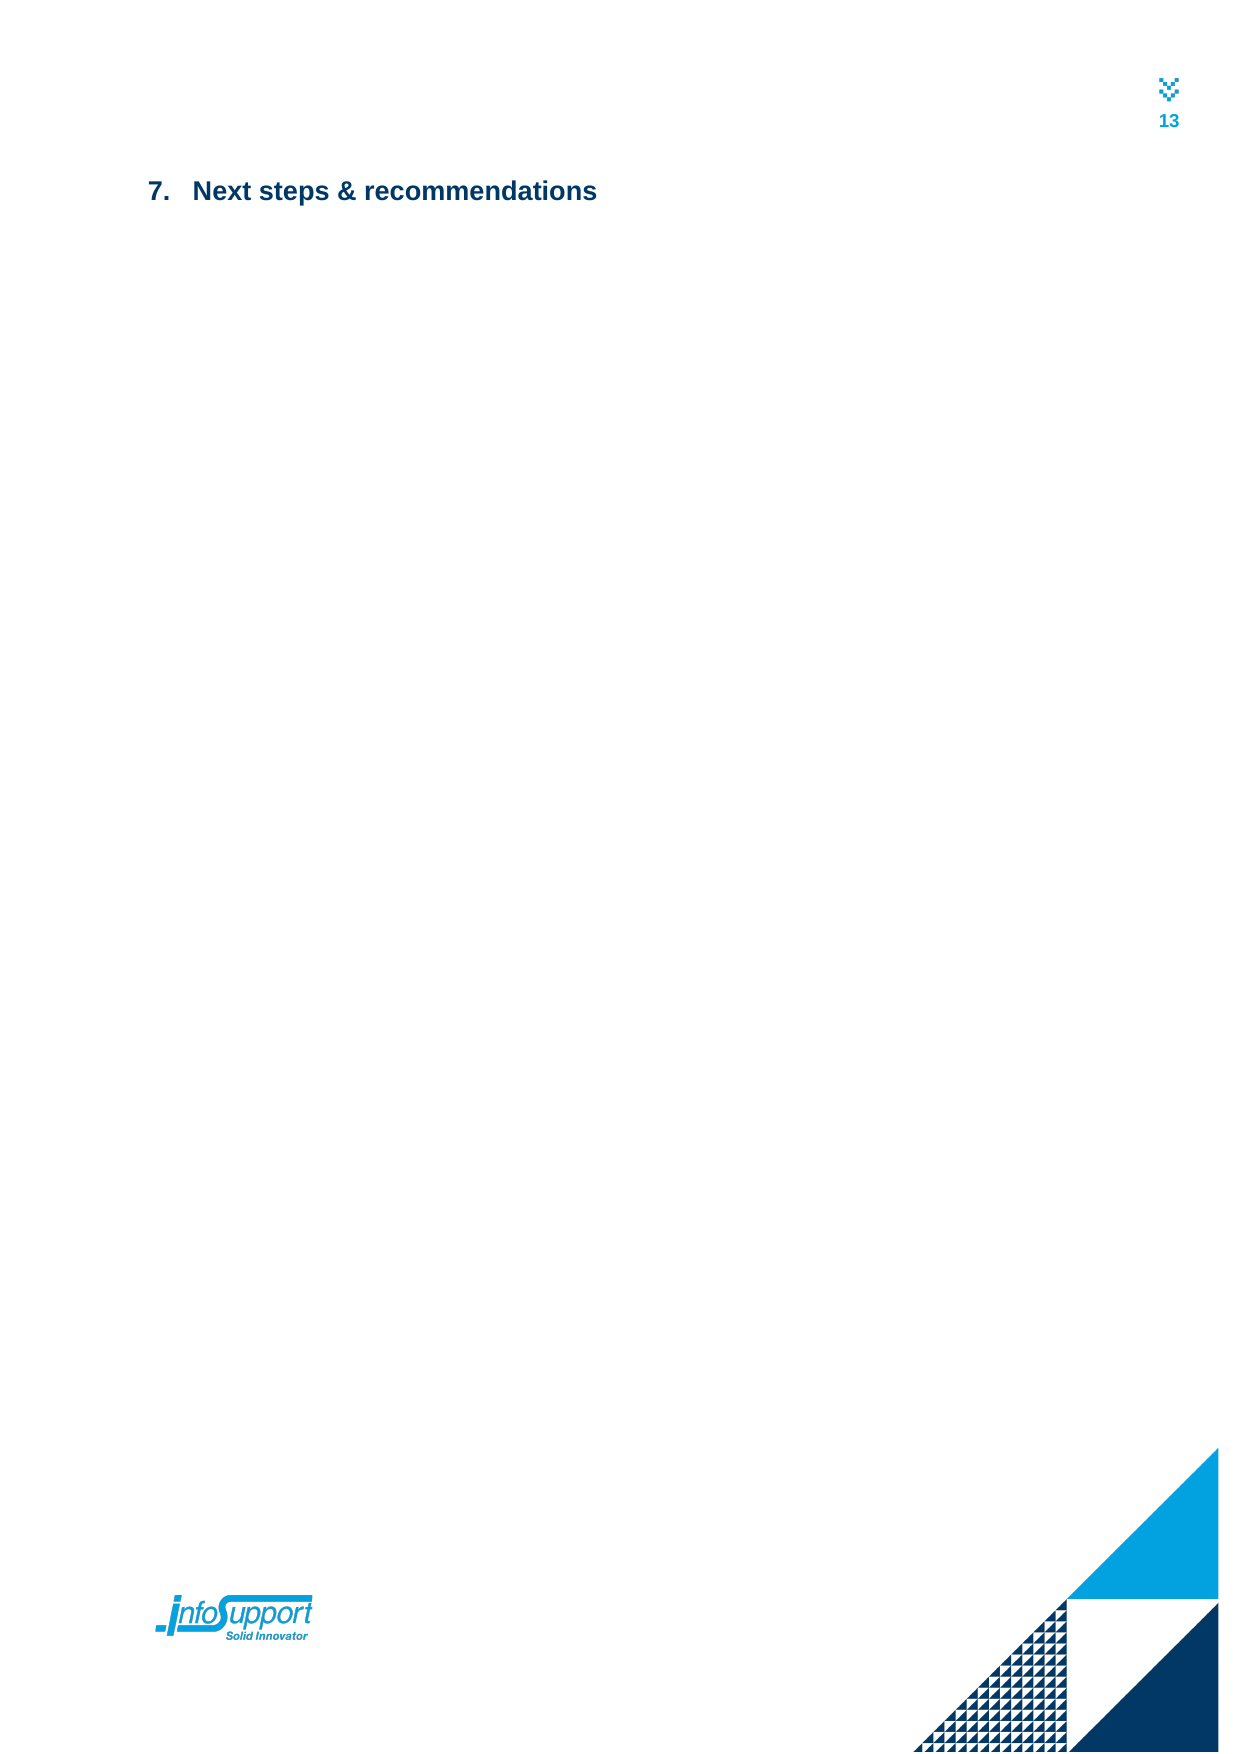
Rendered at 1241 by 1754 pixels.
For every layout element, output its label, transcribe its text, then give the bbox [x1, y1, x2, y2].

picture [155, 1595, 313, 1640]
picture [1154, 73, 1183, 102]
picture [258, 1636, 269, 1640]
subtitle Next steps & recommendations [148, 175, 1093, 207]
picture [912, 1444, 1218, 1751]
picture [206, 1610, 214, 1621]
